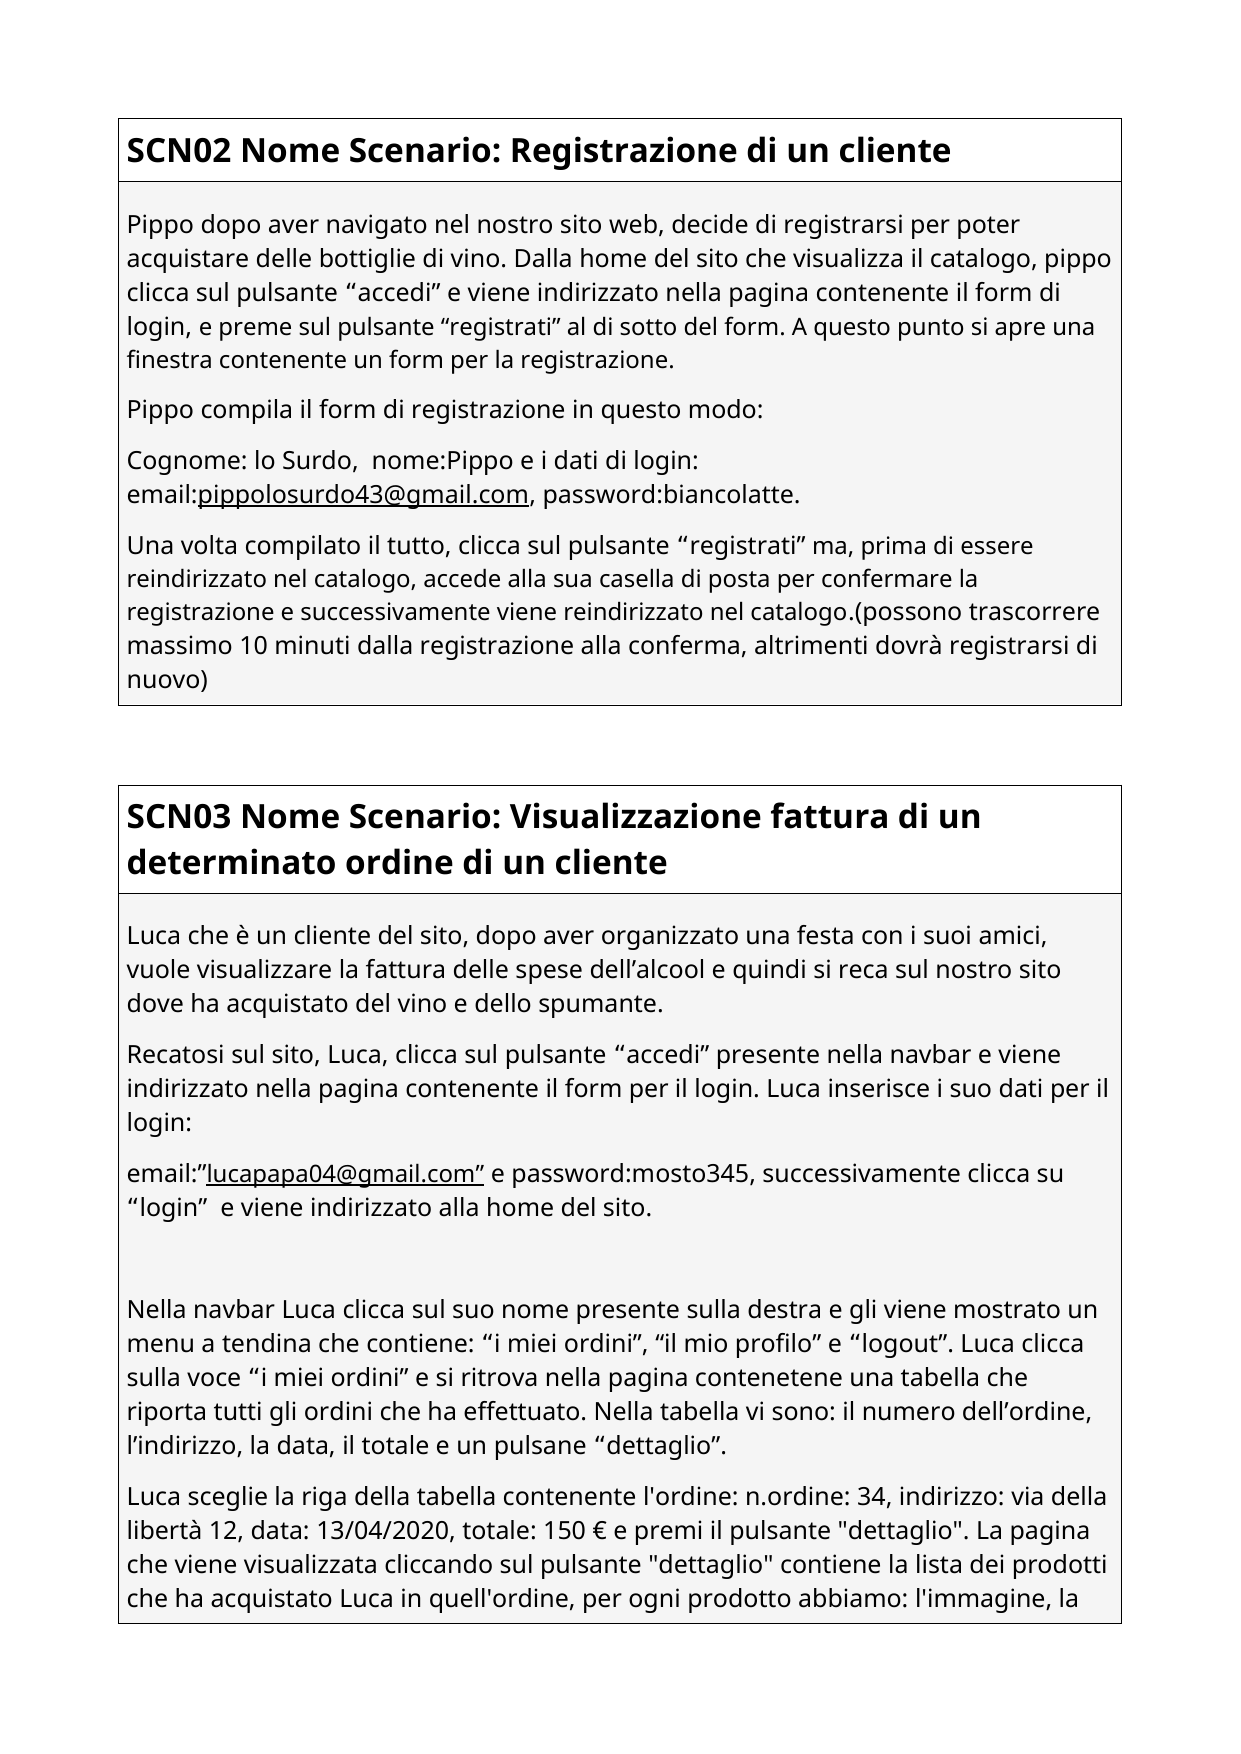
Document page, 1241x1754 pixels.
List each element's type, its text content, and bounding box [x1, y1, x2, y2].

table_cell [119, 894, 1121, 1623]
table_cell Pippo dopo aver navigato nel nostro sito web, decide di registrarsi per poter acquistare delle bottiglie di vino. Dalla home del sito che visualizza il catalogo, pippo clicca sul pulsante “accedi” e viene indirizzato nella pagina contenente il form di login, e preme sul pulsante “registrati” al di sotto del form. A questo punto si apre una finestra contenente un form per la registrazione. Pippo compila il form di registrazione in questo modo: Cognome: lo Surdo, nome:Pippo e i dati di login: email:pippolosurdo43@gmail.com, password:biancolatte. Una volta compilato il tutto, clicca sul pulsante “registrati” ma, prima di essere reindirizzato nel catalogo, accede alla sua casella di posta per confermare la registrazione e successivamente viene reindirizzato nel catalogo.(possono trascorrere massimo 10 minuti dalla registrazione alla conferma, altrimenti dovrà registrarsi di nuovo) [119, 182, 1121, 704]
table_header SCN02 Nome Scenario: Registrazione di un cliente [119, 119, 1121, 181]
table_header SCN03 Nome Scenario: Visualizzazione fattura di un determinato ordine di un cliente [119, 786, 1121, 892]
